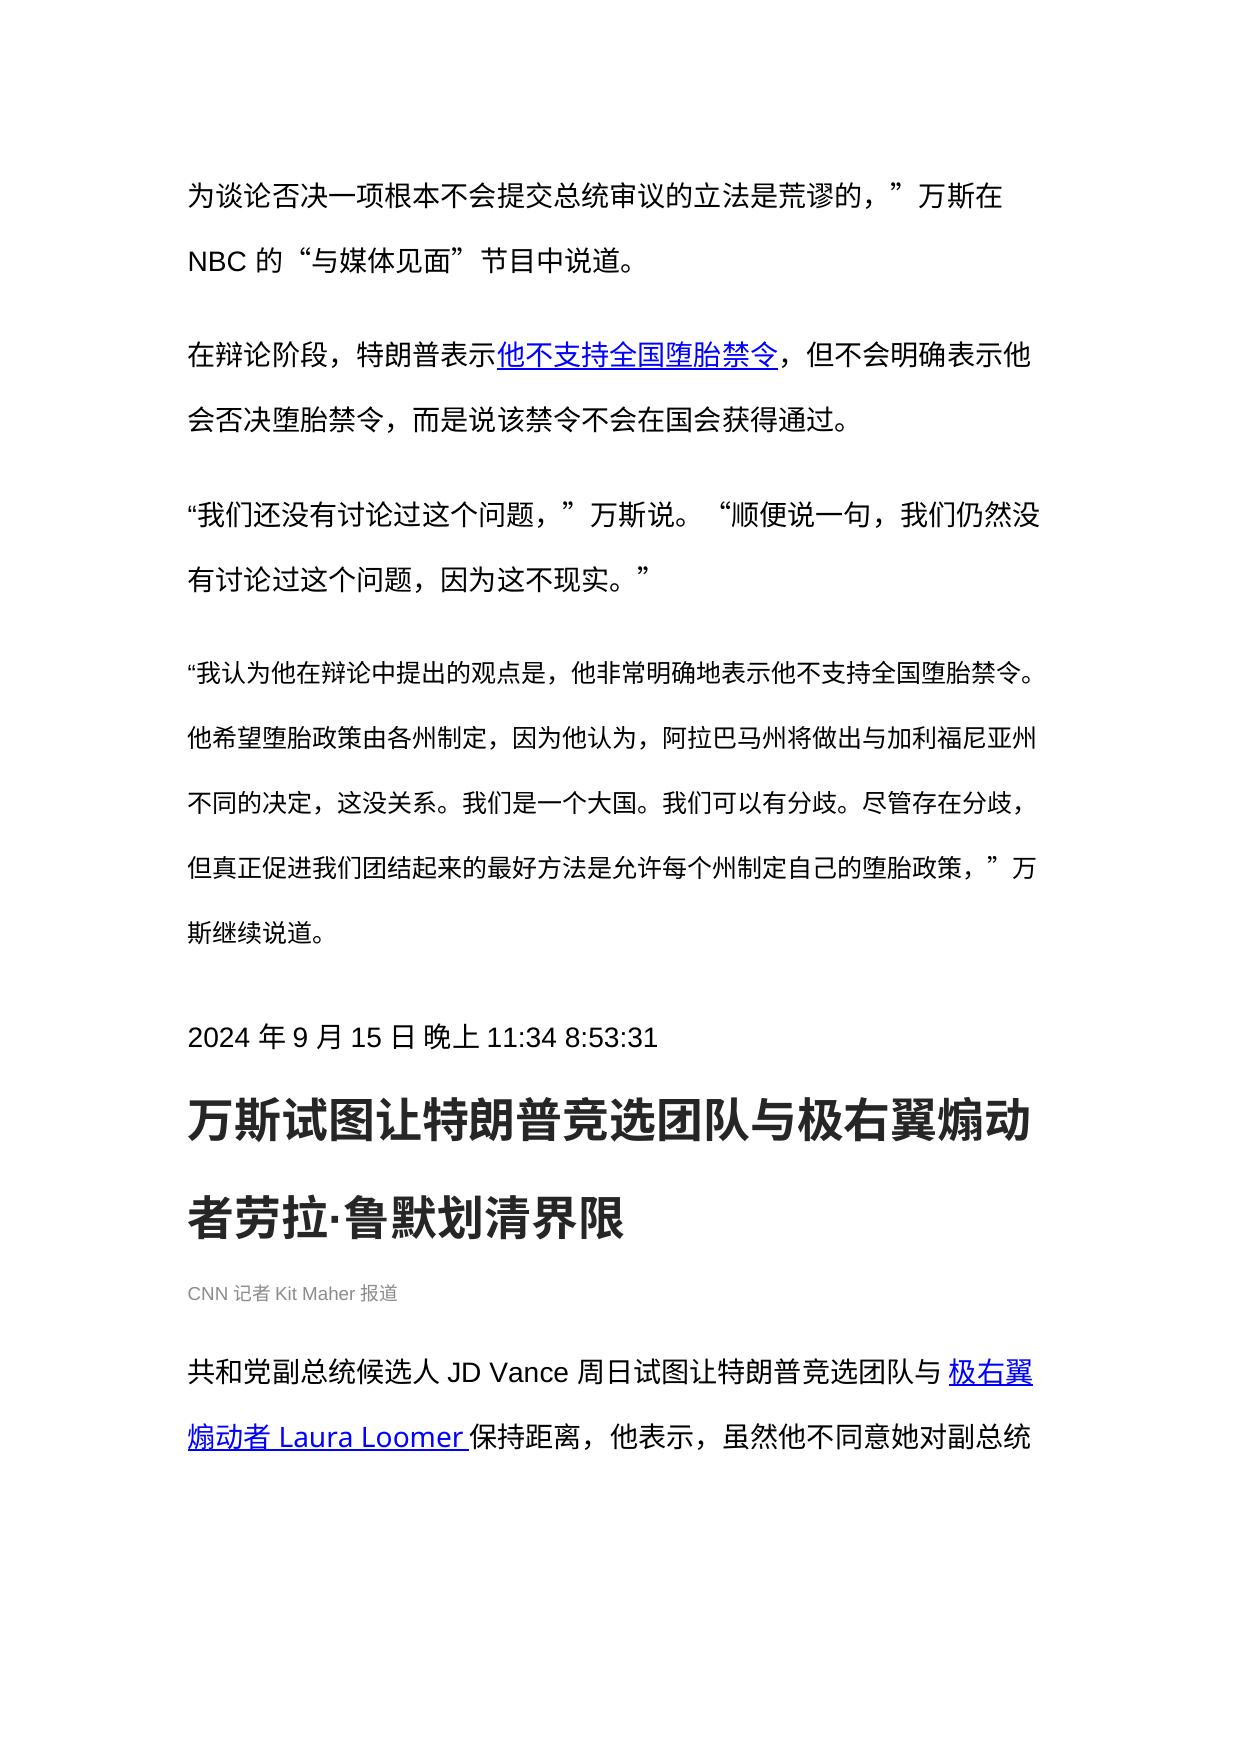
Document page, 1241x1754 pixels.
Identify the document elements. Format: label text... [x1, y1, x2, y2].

text 在辩论阶段，特朗普表示他不支持全国堕胎禁令，但不会明确表示他会否决堕胎禁令，而是说该禁令不会在国会获得通过。 [187, 321, 1053, 451]
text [187, 1337, 1053, 1467]
text 2024 年 9 月 15 日 晚上 11:34 8:53:31 [187, 1003, 1053, 1068]
text CNN 记者 Kit Maher 报道 [187, 1276, 1053, 1308]
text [187, 162, 1053, 292]
text “我认为他在辩论中提出的观点是，他非常明确地表示他不支持全国堕胎禁令。他希望堕胎政策由各州制定，因为他认为，阿拉巴马州将做出与加利福尼亚州不同的决定，这没关系。我们是一个大国。我们可以有分歧。尽管存在分歧，但真正促进我们团结起来的最好方法是允许每个州制定自己的堕胎政策，”万斯继续说道。 [187, 639, 1053, 964]
text 万斯试图让特朗普竞选团队与极右翼煽动者劳拉·鲁默划清界限 [187, 1068, 1053, 1263]
text “我们还没有讨论过这个问题，”万斯说。“顺便说一句，我们仍然没有讨论过这个问题，因为这不现实。” [187, 480, 1053, 610]
